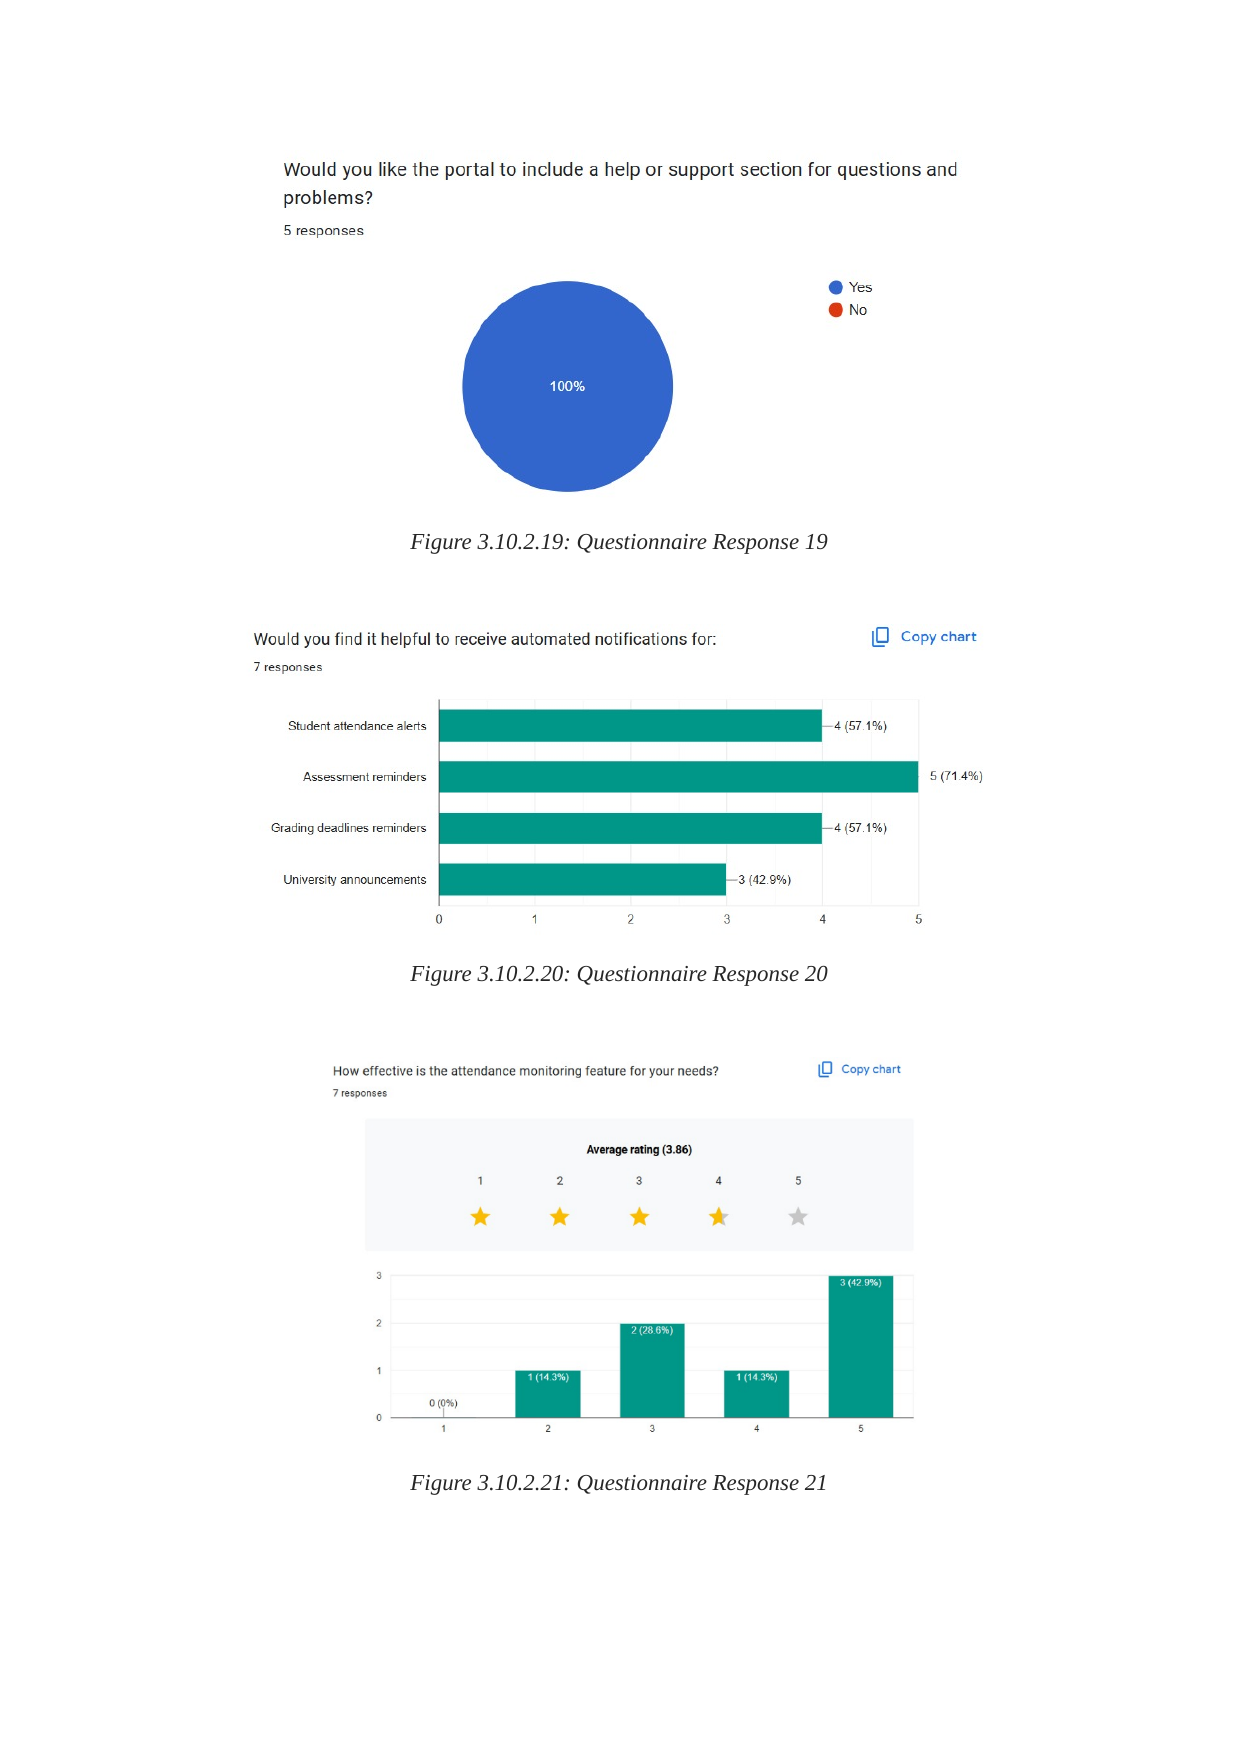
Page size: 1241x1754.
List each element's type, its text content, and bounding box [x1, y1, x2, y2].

picture [268, 150, 972, 507]
picture [246, 624, 994, 940]
text Figure 3.10.2.19: Questionnaire Response 19 [150, 528, 1090, 554]
text Figure 3.10.2.21: Questionnaire Response 21 [150, 1469, 1090, 1495]
picture [322, 1057, 919, 1448]
text Figure 3.10.2.20: Questionnaire Response 20 [150, 961, 1090, 987]
